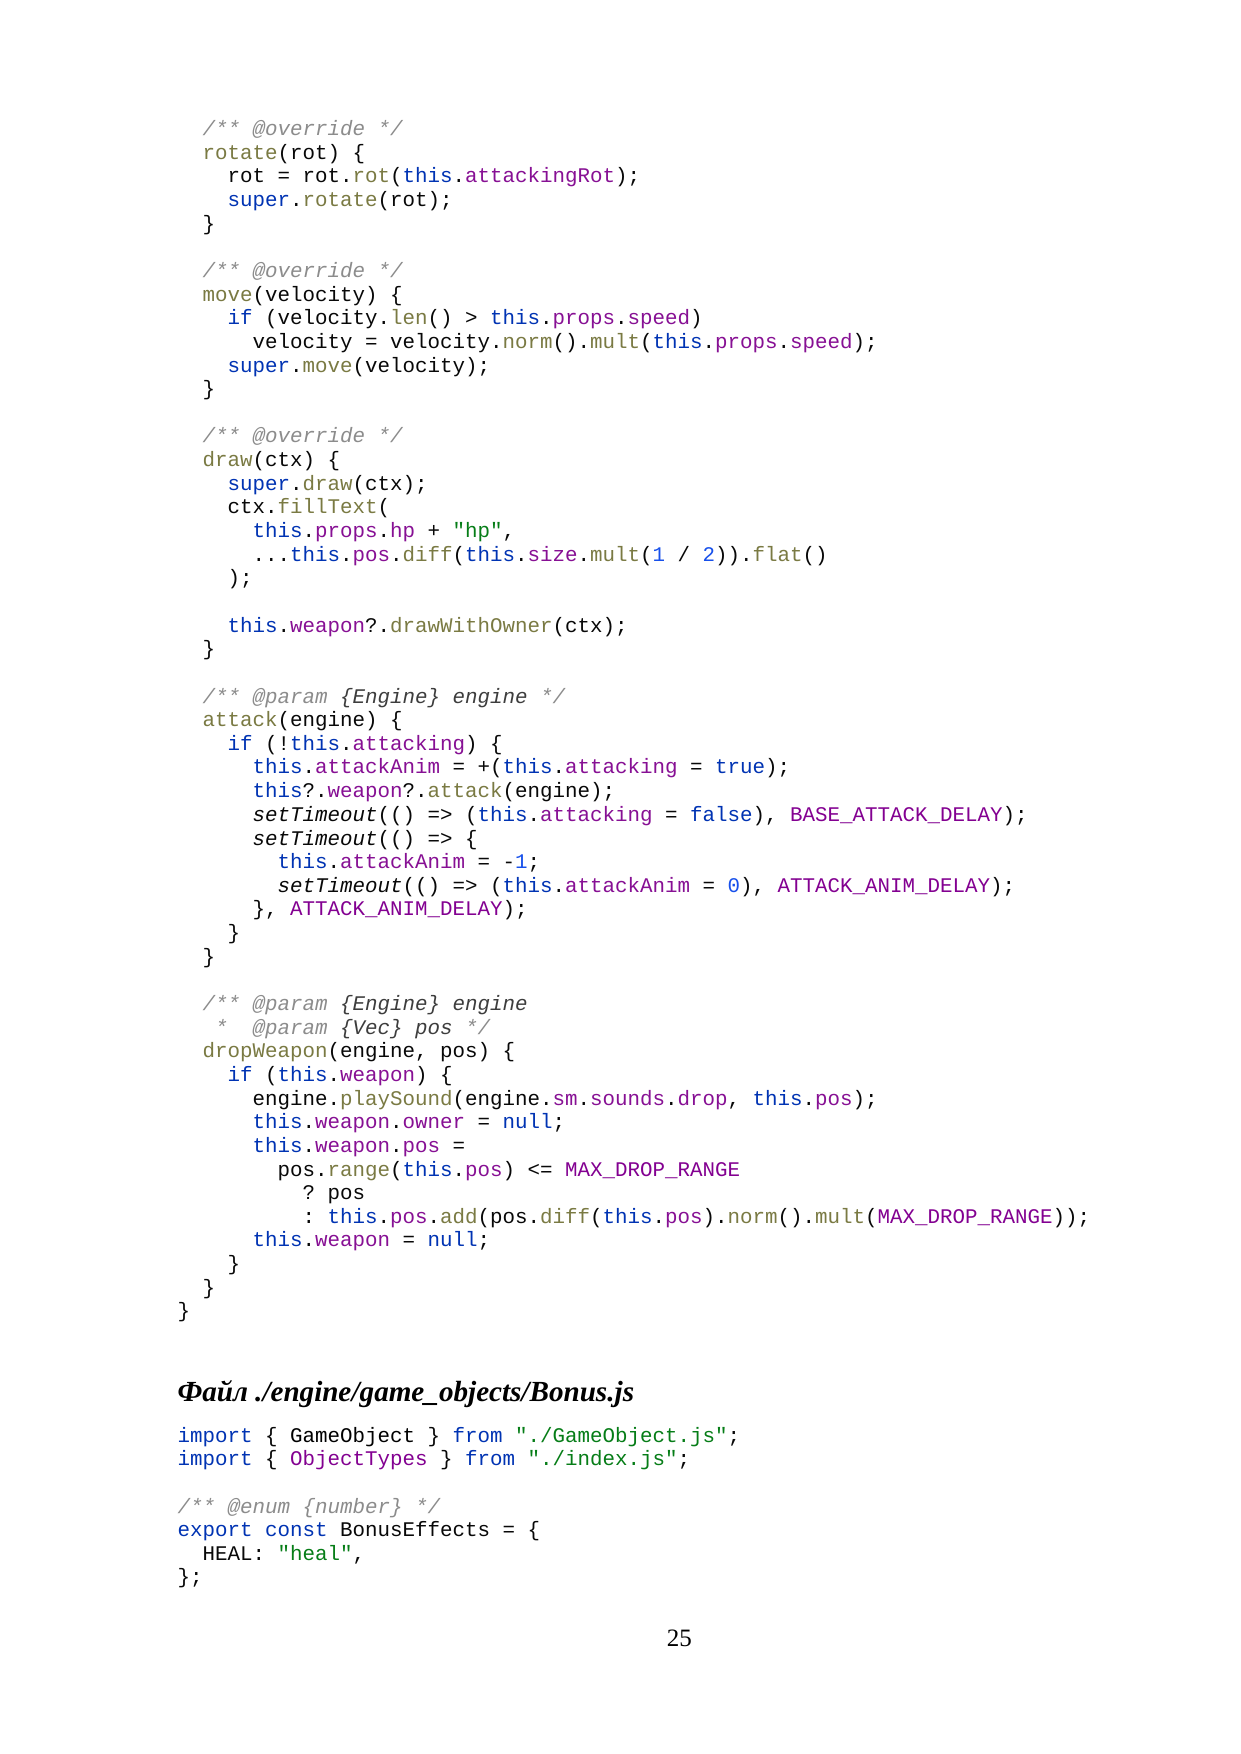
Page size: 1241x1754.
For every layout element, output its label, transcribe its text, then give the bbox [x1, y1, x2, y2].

text Файл ./engine/game_objects/Bonus.js [177, 1374, 1181, 1408]
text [177, 118, 1181, 1324]
text import { GameObject } from "./GameObject.js"; import { ObjectTypes } from "./index.js"; [177, 1425, 1181, 1472]
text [177, 1472, 1181, 1614]
